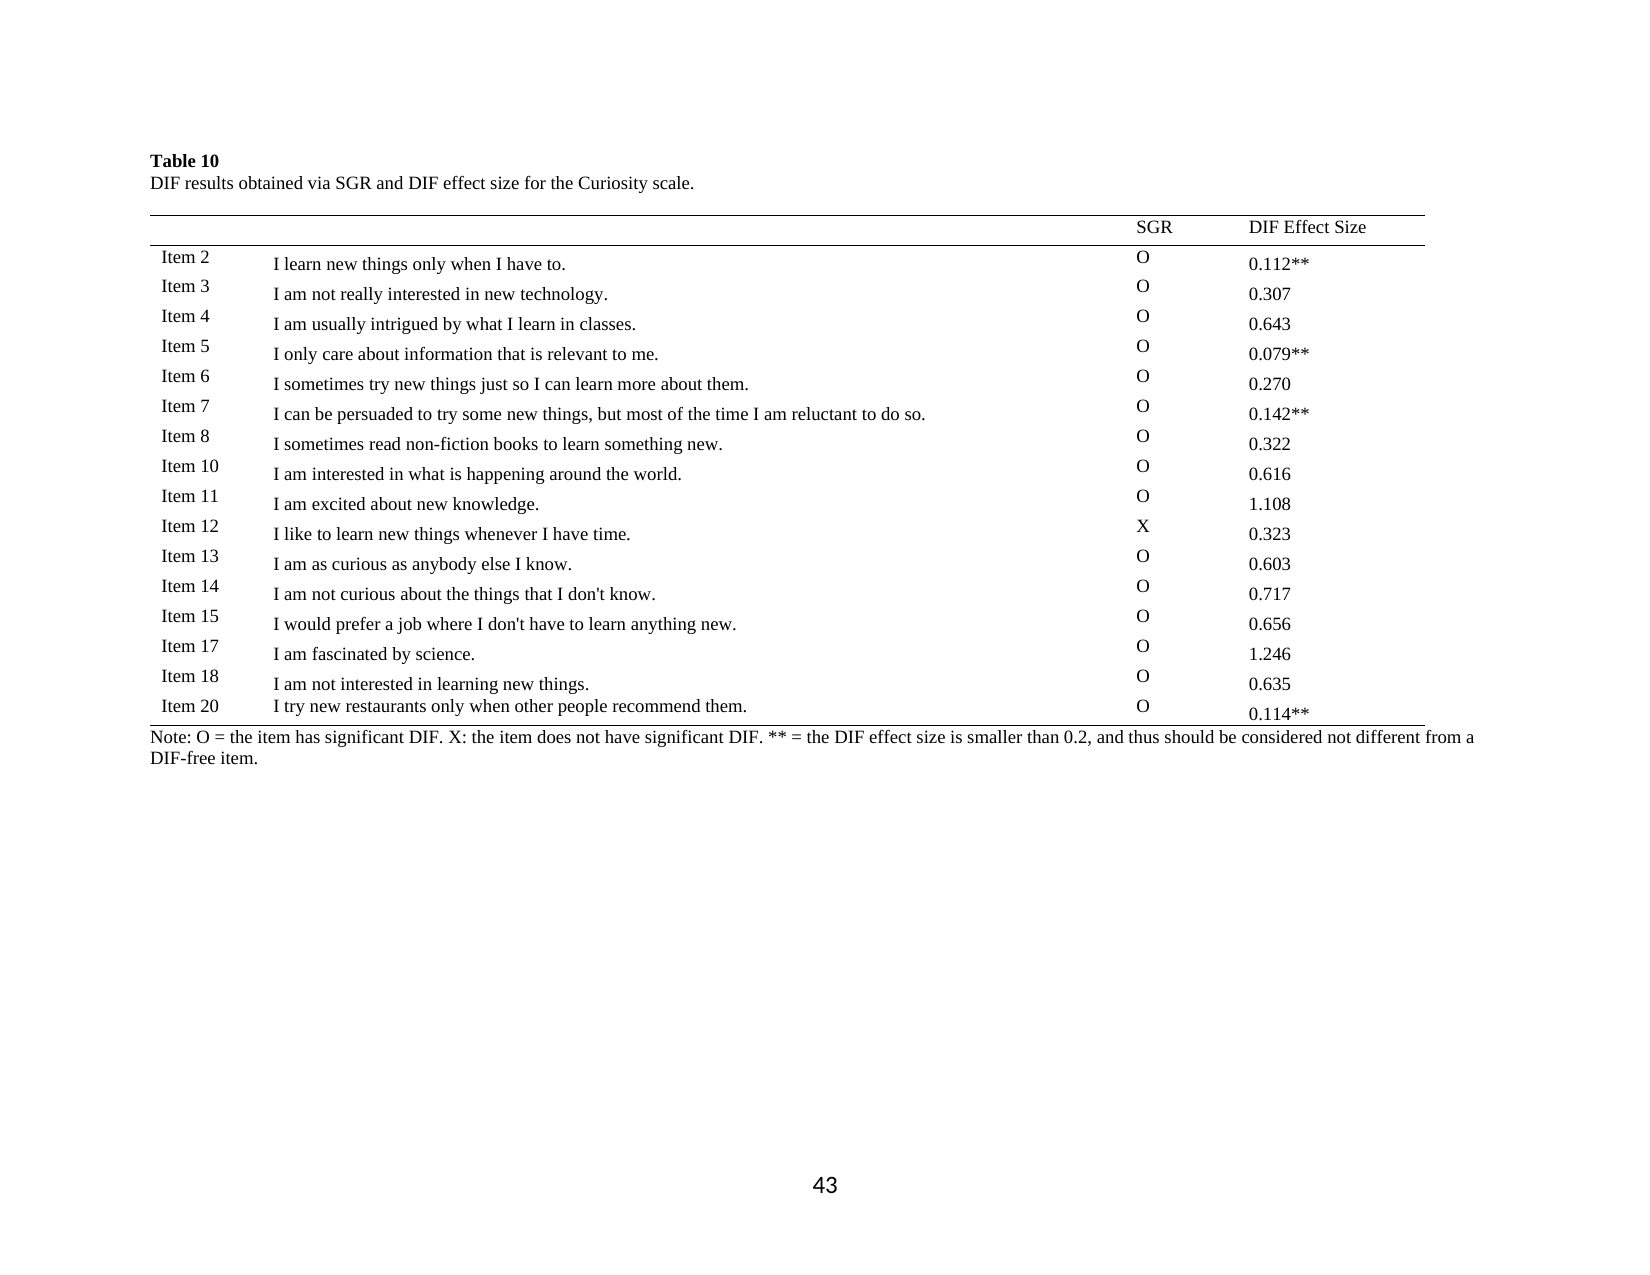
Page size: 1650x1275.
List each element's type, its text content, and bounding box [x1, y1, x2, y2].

table_cell I sometimes read non-fiction books to learn something new. [262, 425, 1125, 455]
table_cell 0.323 [1238, 515, 1425, 545]
table_cell I am fascinated by science. [262, 635, 1125, 665]
table_cell I am excited about new knowledge. [262, 485, 1125, 515]
table_cell I learn new things only when I have to. [262, 246, 1125, 275]
table_cell 0.112** [1238, 246, 1425, 275]
table_cell I am as curious as anybody else I know. [262, 545, 1125, 575]
table_cell I can be persuaded to try some new things, but most of the time I am reluctant to do so. [262, 395, 1125, 425]
table_cell O [1125, 545, 1237, 575]
table_cell Item 17 [150, 635, 262, 665]
table_header DIF Effect Size [1238, 216, 1425, 245]
table_cell 0.322 [1238, 425, 1425, 455]
table_cell 1.246 [1238, 635, 1425, 665]
table_cell Item 18 [150, 665, 262, 695]
table_cell X [1125, 515, 1237, 545]
table_cell O [1125, 305, 1237, 335]
table_cell I would prefer a job where I don't have to learn anything new. [262, 605, 1125, 635]
table_cell O [1125, 335, 1237, 365]
table_cell O [1125, 485, 1237, 515]
table_cell O [1125, 635, 1237, 665]
table_cell O [1125, 425, 1237, 455]
table_cell 0.079** [1238, 335, 1425, 365]
table_cell Item 10 [150, 455, 262, 485]
table_cell O [1125, 246, 1237, 275]
table_cell Item 11 [150, 485, 262, 515]
table_cell I am interested in what is happening around the world. [262, 455, 1125, 485]
table_cell Item 8 [150, 425, 262, 455]
table_header [262, 216, 1125, 245]
table_cell O [1125, 275, 1237, 305]
table_cell I only care about information that is relevant to me. [262, 335, 1125, 365]
table_cell 0.717 [1238, 575, 1425, 605]
table_cell Item 3 [150, 275, 262, 305]
table_cell 0.616 [1238, 455, 1425, 485]
table_cell O [1125, 575, 1237, 605]
table_cell Item 4 [150, 305, 262, 335]
table_cell O [1125, 665, 1237, 695]
table_header SGR [1125, 216, 1237, 245]
table_cell 0.114** [1238, 695, 1425, 725]
table_cell Item 13 [150, 545, 262, 575]
table_cell I am not curious about the things that I don't know. [262, 575, 1125, 605]
table_cell Item 5 [150, 335, 262, 365]
table_cell O [1125, 395, 1237, 425]
table_cell I sometimes try new things just so I can learn more about them. [262, 365, 1125, 395]
table_cell I like to learn new things whenever I have time. [262, 515, 1125, 545]
table_cell 0.603 [1238, 545, 1425, 575]
table_cell I am not really interested in new technology. [262, 275, 1125, 305]
table_cell 0.635 [1238, 665, 1425, 695]
table_cell O [1125, 695, 1237, 725]
table_cell O [1125, 605, 1237, 635]
text DIF results obtained via SGR and DIF effect size for the Curiosity scale. [150, 172, 1500, 193]
table_cell Item 6 [150, 365, 262, 395]
table_cell 0.643 [1238, 305, 1425, 335]
table_cell I try new restaurants only when other people recommend them. [262, 695, 1125, 725]
table_cell 1.108 [1238, 485, 1425, 515]
table_cell I am usually intrigued by what I learn in classes. [262, 305, 1125, 335]
table_cell Item 2 [150, 246, 262, 275]
table_cell Item 7 [150, 395, 262, 425]
table_cell 0.656 [1238, 605, 1425, 635]
table_cell 0.270 [1238, 365, 1425, 395]
table_cell O [1125, 455, 1237, 485]
table_cell 0.142** [1238, 395, 1425, 425]
text Table 10 [150, 150, 1500, 172]
table_cell Item 15 [150, 605, 262, 635]
table_cell O [1125, 365, 1237, 395]
table_cell Item 14 [150, 575, 262, 605]
table_cell Item 20 [150, 695, 262, 725]
table_cell 0.307 [1238, 275, 1425, 305]
table_header [150, 216, 262, 245]
text Note: O = the item has significant DIF. X: the item does not have significant DIF. ** = the DIF effect size is smaller than 0.2, and thus should be considered not different from a DIF-free item. [150, 726, 1500, 769]
table_cell Item 12 [150, 515, 262, 545]
table_cell I am not interested in learning new things. [262, 665, 1125, 695]
